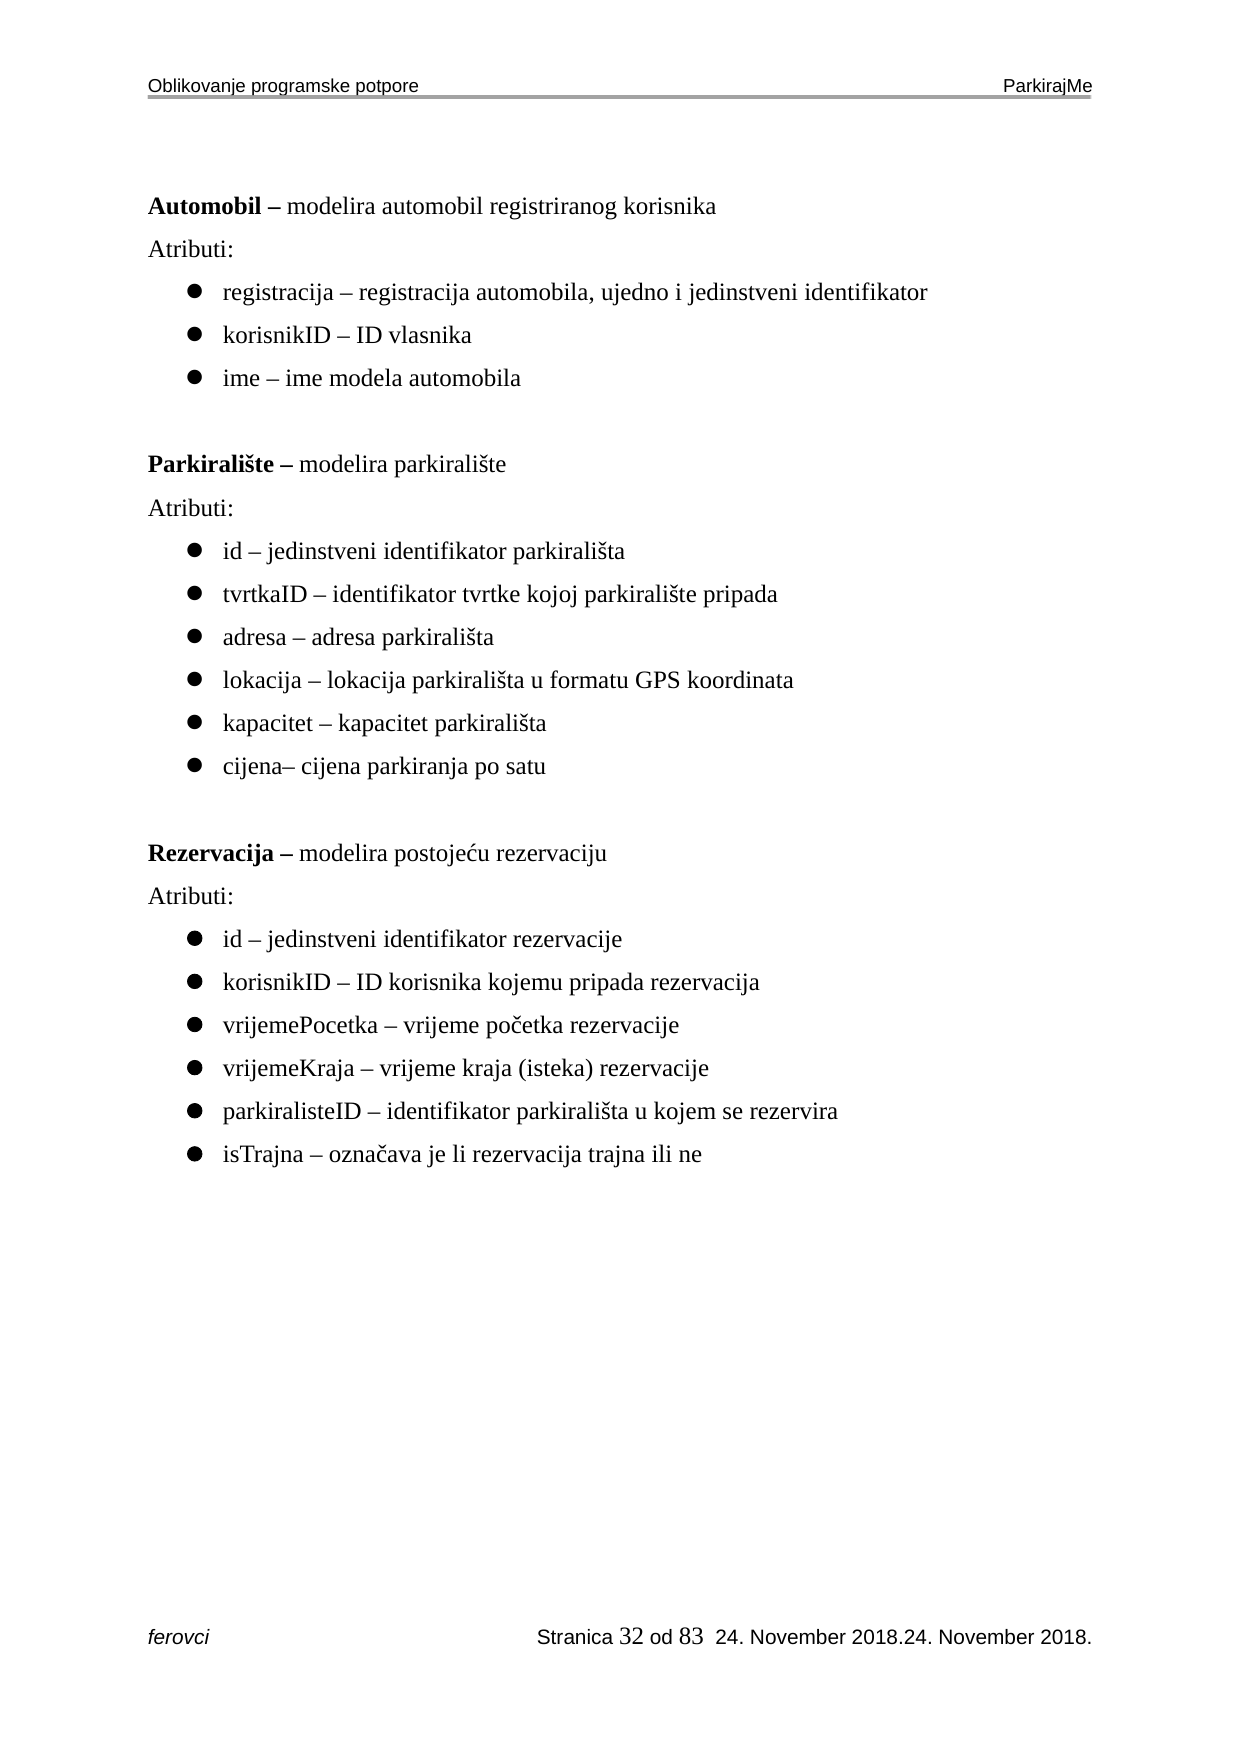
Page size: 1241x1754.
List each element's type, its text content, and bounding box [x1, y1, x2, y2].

list korisnikID – ID korisnika kojemu pripada rezervacija [185, 967, 1093, 996]
text Atributi: [148, 234, 1093, 263]
list id – jedinstveni identifikator rezervacije [185, 924, 1093, 953]
list kapacitet – kapacitet parkirališta [185, 708, 1093, 737]
list id – jedinstveni identifikator parkirališta [185, 536, 1093, 564]
list vrijemeKraja – vrijeme kraja (isteka) rezervacije [185, 1053, 1093, 1082]
list korisnikID – ID vlasnika [185, 320, 1093, 349]
picture [147, 95, 1092, 99]
list registracija – registracija automobila, ujedno i jedinstveni identifikator [185, 277, 1093, 306]
text Atributi: [148, 881, 1093, 909]
list adresa – adresa parkirališta [185, 622, 1093, 651]
list parkiralisteID – identifikator parkirališta u kojem se rezervira [185, 1096, 1093, 1125]
text Parkiralište – modelira parkiralište [148, 449, 1093, 478]
text Atributi: [148, 493, 1093, 521]
list tvrtkaID – identifikator tvrtke kojoj parkiralište pripada [185, 579, 1093, 608]
text Rezervacija – modelira postojeću rezervaciju [148, 838, 1093, 866]
list ime – ime modela automobila [185, 363, 1093, 392]
text Automobil – modelira automobil registriranog korisnika [148, 191, 1093, 219]
list lokacija – lokacija parkirališta u formatu GPS koordinata [185, 665, 1093, 694]
list cijena– cijena parkiranja po satu [185, 751, 1093, 780]
list vrijemePocetka – vrijeme početka rezervacije [185, 1010, 1093, 1039]
list isTrajna – označava je li rezervacija trajna ili ne [185, 1139, 1093, 1168]
